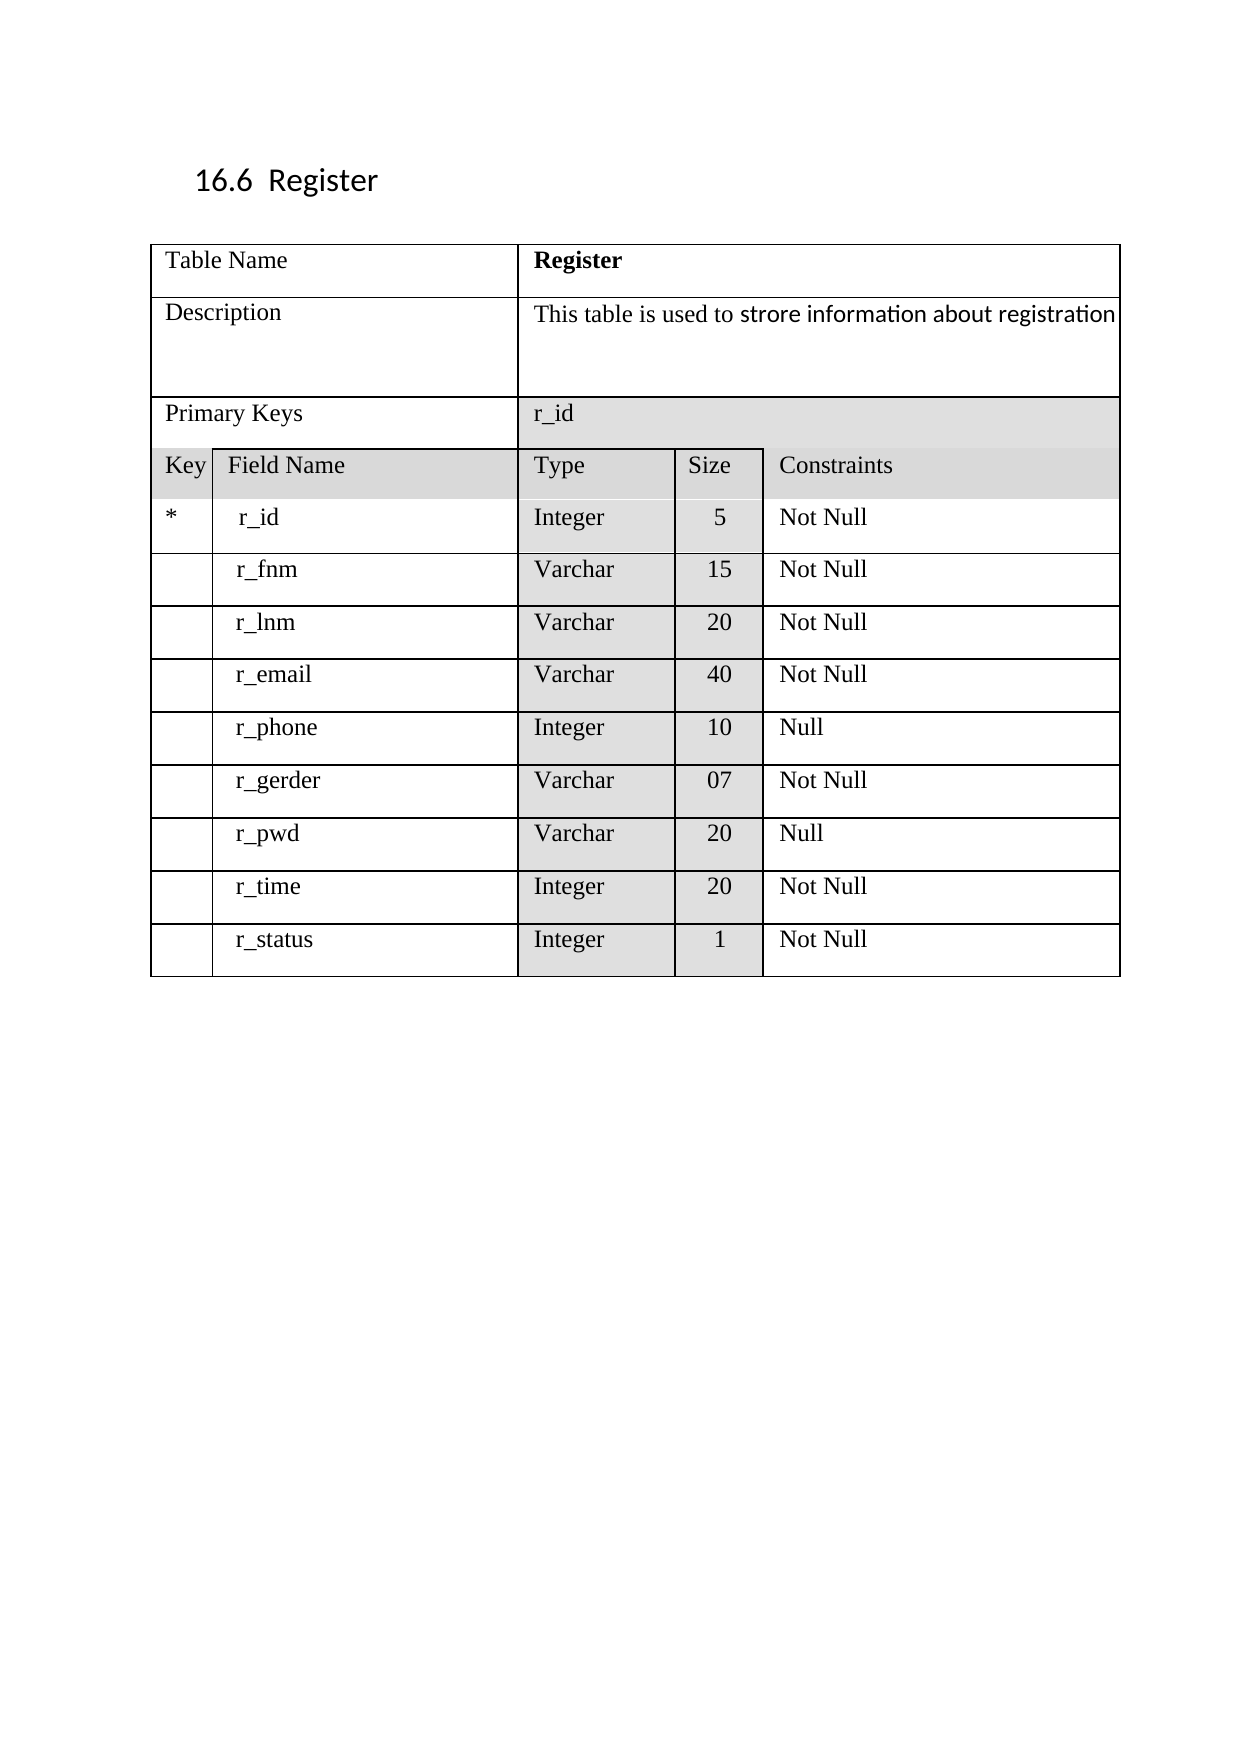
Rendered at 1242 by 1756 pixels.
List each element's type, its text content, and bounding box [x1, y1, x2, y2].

table_cell Not Null [764, 554, 1119, 605]
table_cell 20 [676, 819, 762, 870]
table_cell 07 [676, 766, 762, 817]
table_cell [152, 713, 212, 764]
table_cell [152, 766, 212, 817]
subtitle 16.6 Register [194, 159, 1189, 199]
table_cell Not Null [764, 607, 1119, 658]
table_cell 10 [676, 713, 762, 764]
table_cell 20 [676, 872, 762, 923]
table_cell Not Null [764, 766, 1119, 817]
table_cell r_pwd [213, 819, 517, 870]
table_cell Varchar [519, 554, 674, 605]
table_cell Integer [519, 713, 674, 764]
table_cell [152, 554, 212, 605]
table_cell [152, 819, 212, 870]
table_cell 40 [676, 660, 762, 711]
table_cell Varchar [519, 607, 674, 658]
table_cell Varchar [519, 819, 674, 870]
table_header Register [519, 245, 1119, 297]
table_cell Field Name [213, 450, 517, 499]
table_cell Not Null [764, 872, 1119, 923]
table_cell Not Null [764, 925, 1119, 976]
table_cell * [152, 500, 212, 552]
table_cell [152, 872, 212, 923]
table_cell 20 [676, 607, 762, 658]
table_cell Key [152, 448, 212, 499]
table_cell Description [152, 298, 517, 396]
table_cell Integer [519, 925, 674, 976]
table_cell Integer [519, 500, 674, 552]
table_cell r_status [213, 925, 517, 976]
table_cell [152, 607, 212, 658]
table_cell Type [519, 450, 674, 499]
table_cell 15 [676, 554, 762, 605]
table_cell Varchar [519, 766, 674, 817]
table_cell Size [676, 450, 762, 499]
table_cell Null [764, 713, 1119, 764]
table_header Table Name [152, 245, 517, 297]
table_cell 1 [676, 925, 762, 976]
table_cell r_phone [213, 713, 517, 764]
table_cell Constraints [764, 448, 1119, 499]
table_cell r_id [213, 500, 517, 552]
table_cell r_fnm [213, 554, 517, 605]
table_cell Not Null [764, 500, 1119, 552]
table_cell Primary Keys [152, 398, 517, 448]
table_cell Varchar [519, 660, 674, 711]
table_cell r_lnm [213, 607, 517, 658]
table_cell r_gerder [213, 766, 517, 817]
table_cell r_id [519, 398, 1119, 448]
table_cell Not Null [764, 660, 1119, 711]
table_cell r_time [213, 872, 517, 923]
table_cell [152, 660, 212, 711]
table_cell [152, 925, 212, 976]
table_cell r_email [213, 660, 517, 711]
table_cell This table is used to strore information about registration [519, 298, 1119, 396]
table_cell Integer [519, 872, 674, 923]
table_cell 5 [676, 500, 762, 552]
table_cell Null [764, 819, 1119, 870]
